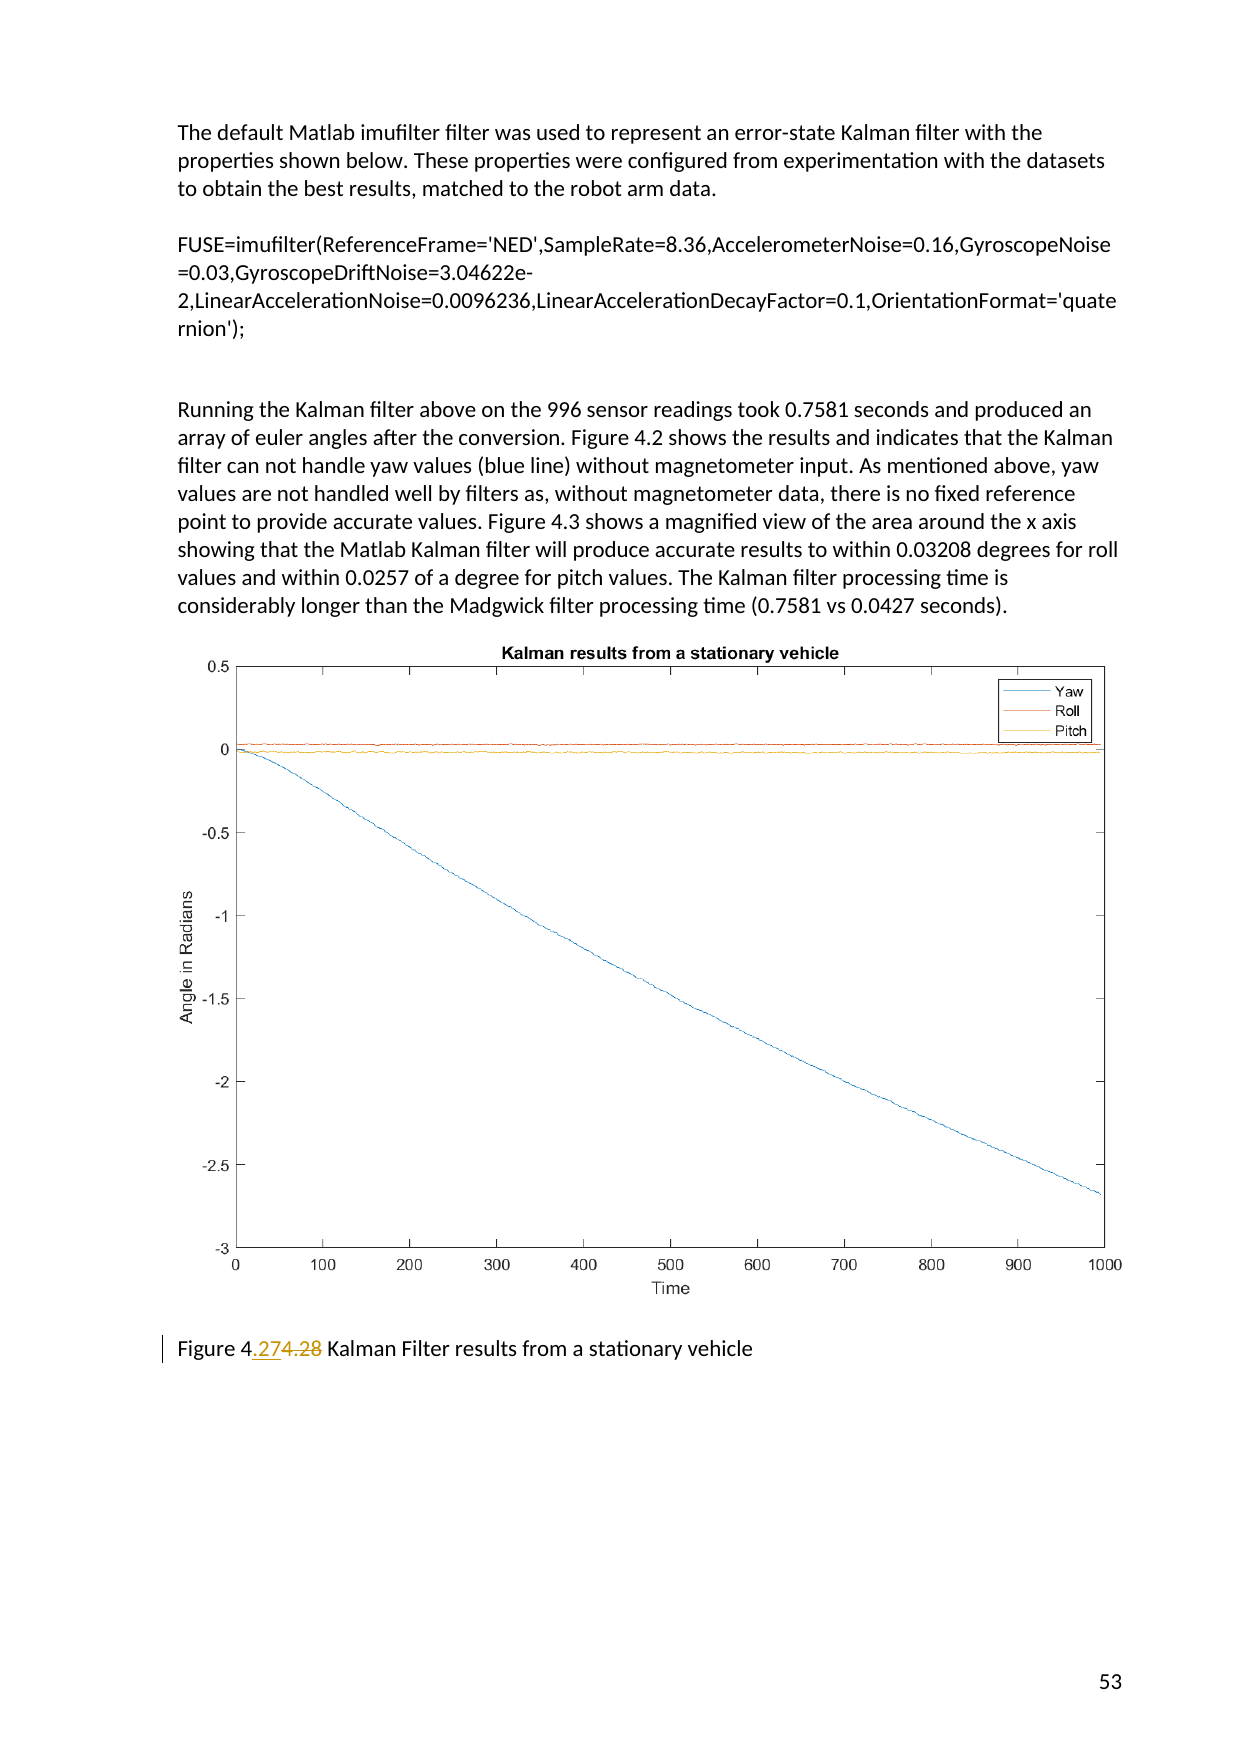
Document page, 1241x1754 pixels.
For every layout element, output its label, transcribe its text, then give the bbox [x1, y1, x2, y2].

text The default Matlab imufilter filter was used to represent an error-state Kalman filter with the properties shown below. These properties were configured from experimentation with the datasets to obtain the best results, matched to the robot arm data. FUSE=imufilter(ReferenceFrame='NED',SampleRate=8.36,AccelerometerNoise=0.16,GyroscopeNoise=0.03,GyroscopeDriftNoise=3.04622e-2,LinearAccelerationNoise=0.0096236,LinearAccelerationDecayFactor=0.1,OrientationFormat='quaternion'); [177, 118, 1122, 370]
text Running the Kalman filter above on the 996 sensor readings took 0.7581 seconds and produced an array of euler angles after the conversion. Figure 4.2 shows the results and indicates that the Kalman filter can not handle yaw values (blue line) without magnetometer input. As mentioned above, yaw values are not handled well by filters as, without magnetometer data, there is no fixed reference point to provide accurate values. Figure 4.3 shows a magnified view of the area around the x axis showing that the Matlab Kalman filter will produce accurate results to within 0.03208 degrees for roll values and within 0.0257 of a degree for pitch values. The Kalman filter processing time is considerably longer than the Madgwick filter processing time (0.7581 vs 0.0427 seconds). [177, 395, 1122, 619]
text Figure 4 Kalman Filter results from a stationary vehicle [177, 1334, 1122, 1363]
picture [177, 644, 1123, 1296]
